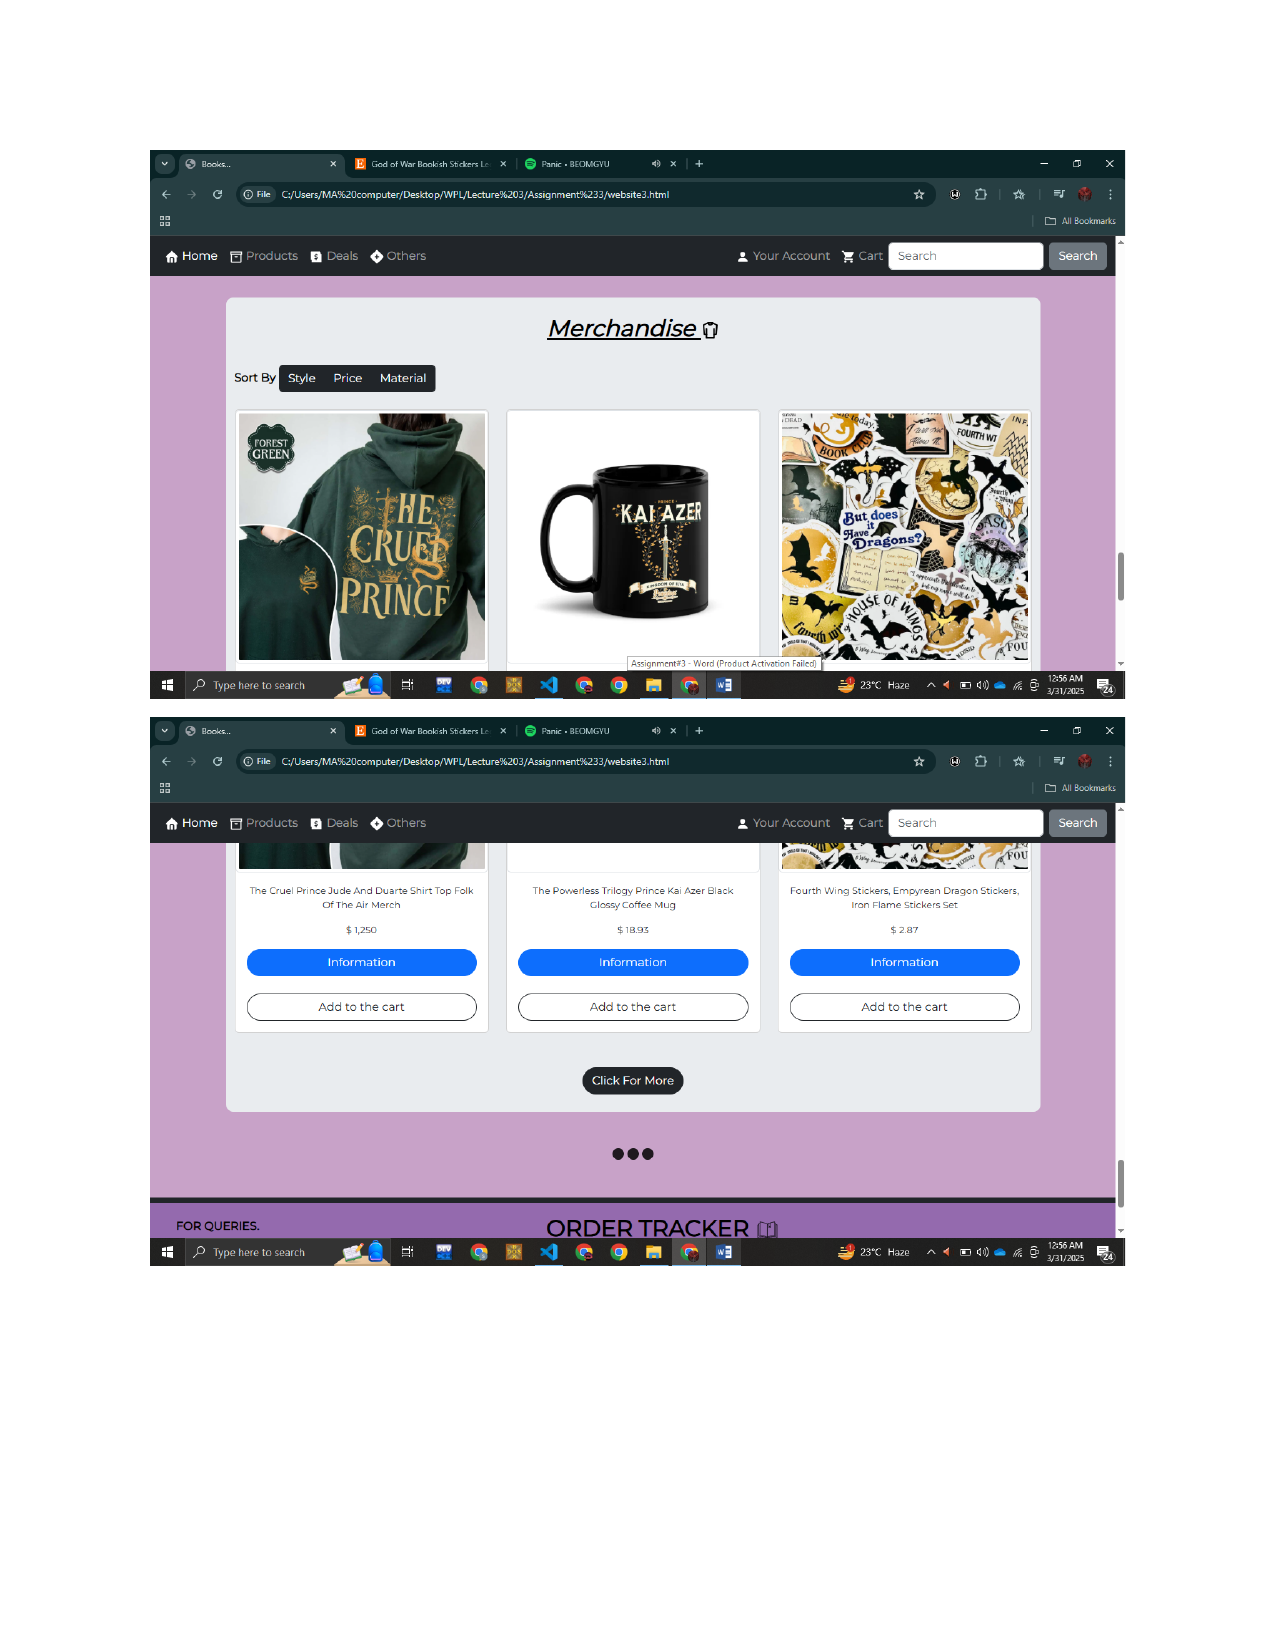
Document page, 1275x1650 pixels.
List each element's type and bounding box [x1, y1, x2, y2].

picture [150, 717, 1125, 1266]
picture [150, 150, 1125, 699]
